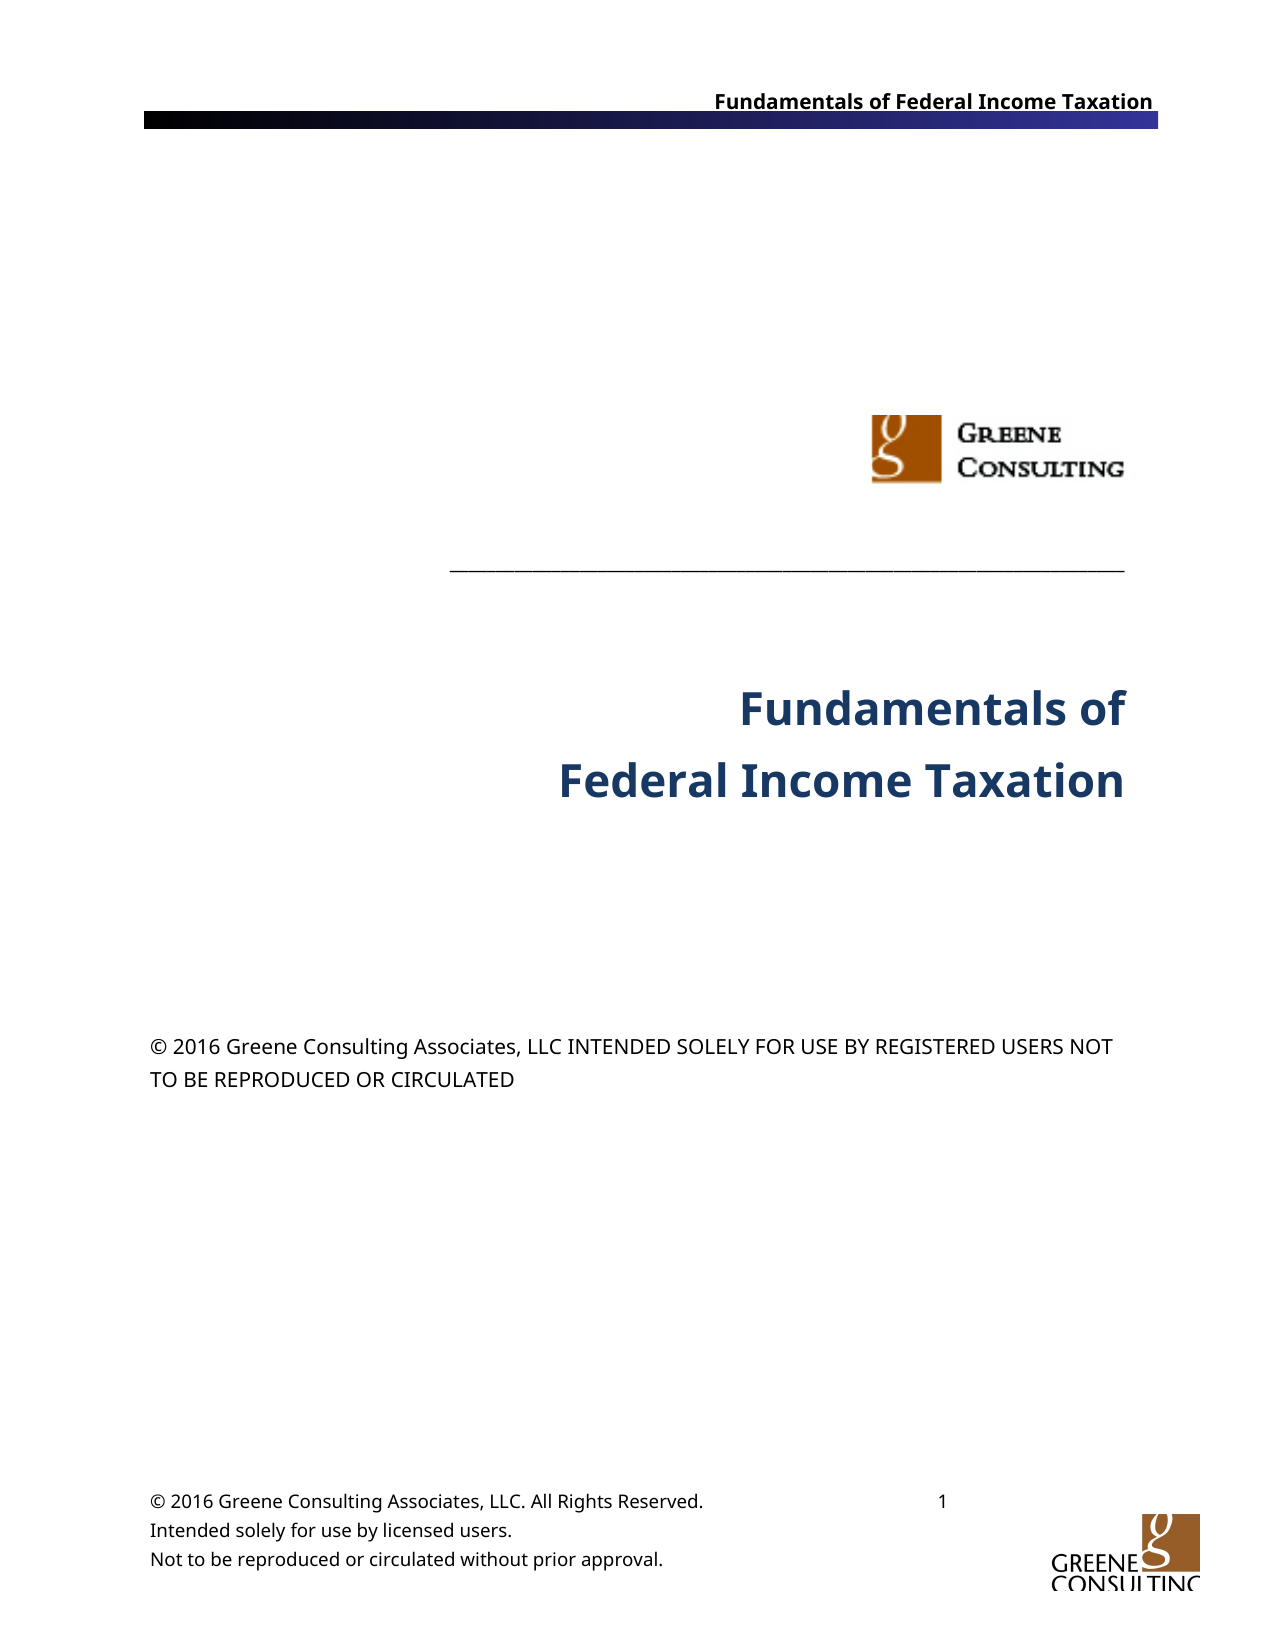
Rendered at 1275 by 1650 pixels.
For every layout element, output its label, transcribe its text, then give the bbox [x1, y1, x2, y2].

text © 2016 Greene Consulting Associates, LLC INTENDED SOLELY FOR USE BY REGISTERED USERS NOT TO BE REPRODUCED OR CIRCULATED [150, 1032, 1125, 1093]
picture [1050, 1514, 1200, 1590]
picture [871, 415, 1125, 486]
text Fundamentals of [150, 676, 1125, 739]
text _________________________________________________________________________ [150, 547, 1125, 576]
text Federal Income Taxation [150, 748, 1125, 810]
